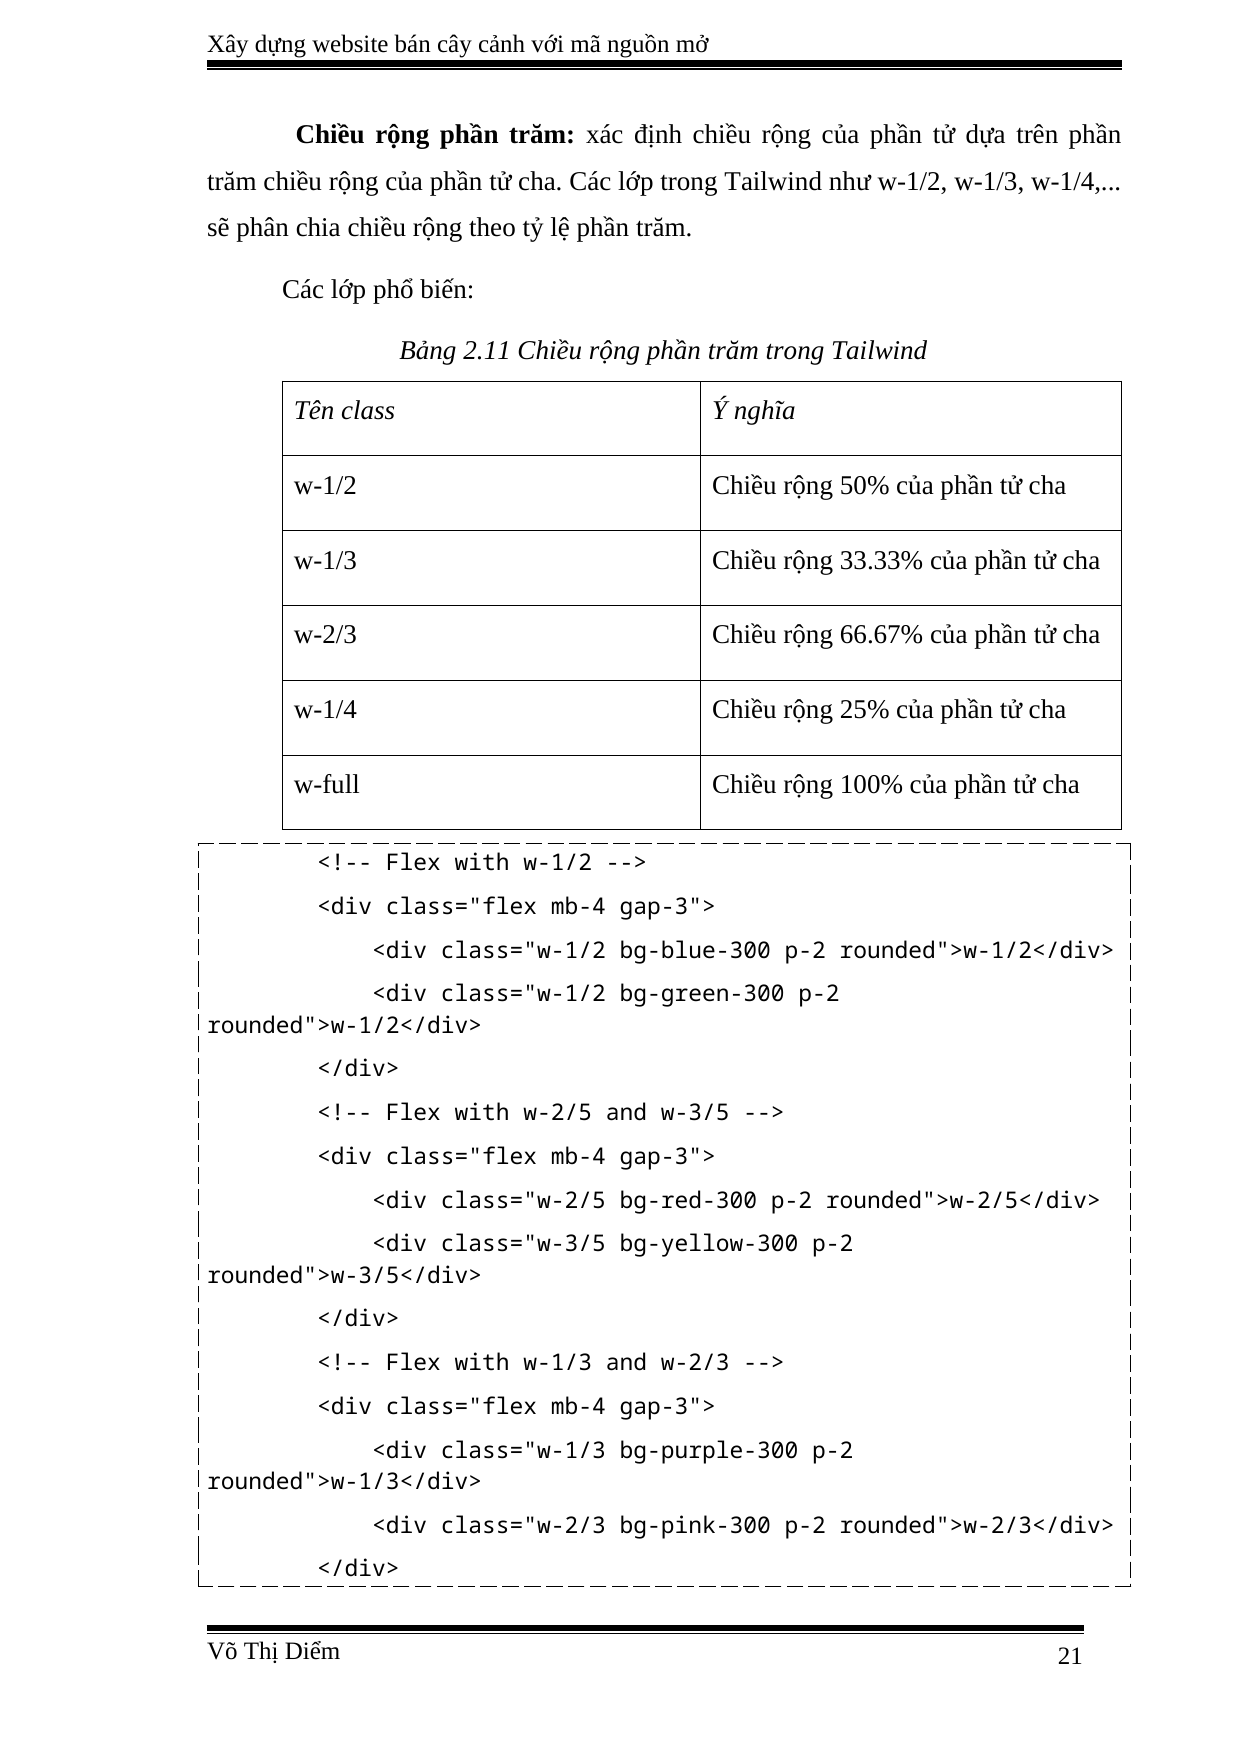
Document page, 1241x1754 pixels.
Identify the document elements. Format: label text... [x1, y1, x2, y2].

text </div> [197, 1299, 1131, 1333]
table_cell w-full [283, 756, 700, 829]
text <div class="w-1/2 bg-blue-300 p-2 rounded">w-1/2</div> [197, 930, 1131, 965]
text <div class="flex mb-4 gap-3"> [197, 887, 1131, 921]
text </div> [197, 1549, 1131, 1587]
text Bảng 2.11 Chiều rộng phần trăm trong Tailwind [207, 334, 1122, 365]
text <!-- Flex with w-1/3 and w-2/3 --> [197, 1343, 1131, 1377]
text <div class="w-2/3 bg-pink-300 p-2 rounded">w-2/3</div> [197, 1505, 1131, 1540]
table_cell w-1/2 [283, 456, 700, 530]
table_cell Chiều rộng 66.67% của phần tử cha [701, 606, 1121, 680]
text <!-- Flex with w-1/2 --> [197, 843, 1131, 877]
text <div class="w-2/5 bg-red-300 p-2 rounded">w-2/5</div> [197, 1180, 1131, 1215]
text Các lớp phổ biến: [282, 273, 1122, 304]
text <div class="flex mb-4 gap-3"> [197, 1387, 1131, 1421]
table_cell w-2/3 [283, 606, 700, 680]
text </div> [197, 1049, 1131, 1083]
text <div class="flex mb-4 gap-3"> [197, 1137, 1131, 1171]
text <div class="w-3/5 bg-yellow-300 p-2 rounded">w-3/5</div> [197, 1224, 1131, 1290]
table_cell Chiều rộng 25% của phần tử cha [701, 681, 1121, 754]
table_cell Chiều rộng 50% của phần tử cha [701, 456, 1121, 530]
table_cell Chiều rộng 100% của phần tử cha [701, 756, 1121, 829]
text <div class="w-1/3 bg-purple-300 p-2 rounded">w-1/3</div> [197, 1430, 1131, 1496]
text <!-- Flex with w-2/5 and w-3/5 --> [197, 1093, 1131, 1127]
table_cell Chiều rộng 33.33% của phần tử cha [701, 531, 1121, 605]
table_cell w-1/3 [283, 531, 700, 605]
table_cell w-1/4 [283, 681, 700, 754]
text Chiều rộng phần trăm: xác định chiều rộng của phần tử dựa trên phần trăm chiều rộng của phần tử cha. Các lớp trong Tailwind như w-1/2, w-1/3, w-1/4,... sẽ phân chia chiều rộng theo tỷ lệ phần trăm. [207, 118, 1122, 243]
text <div class="w-1/2 bg-green-300 p-2 rounded">w-1/2</div> [197, 974, 1131, 1040]
table_header Ý nghĩa [701, 382, 1121, 455]
table_header Tên class [283, 382, 700, 455]
